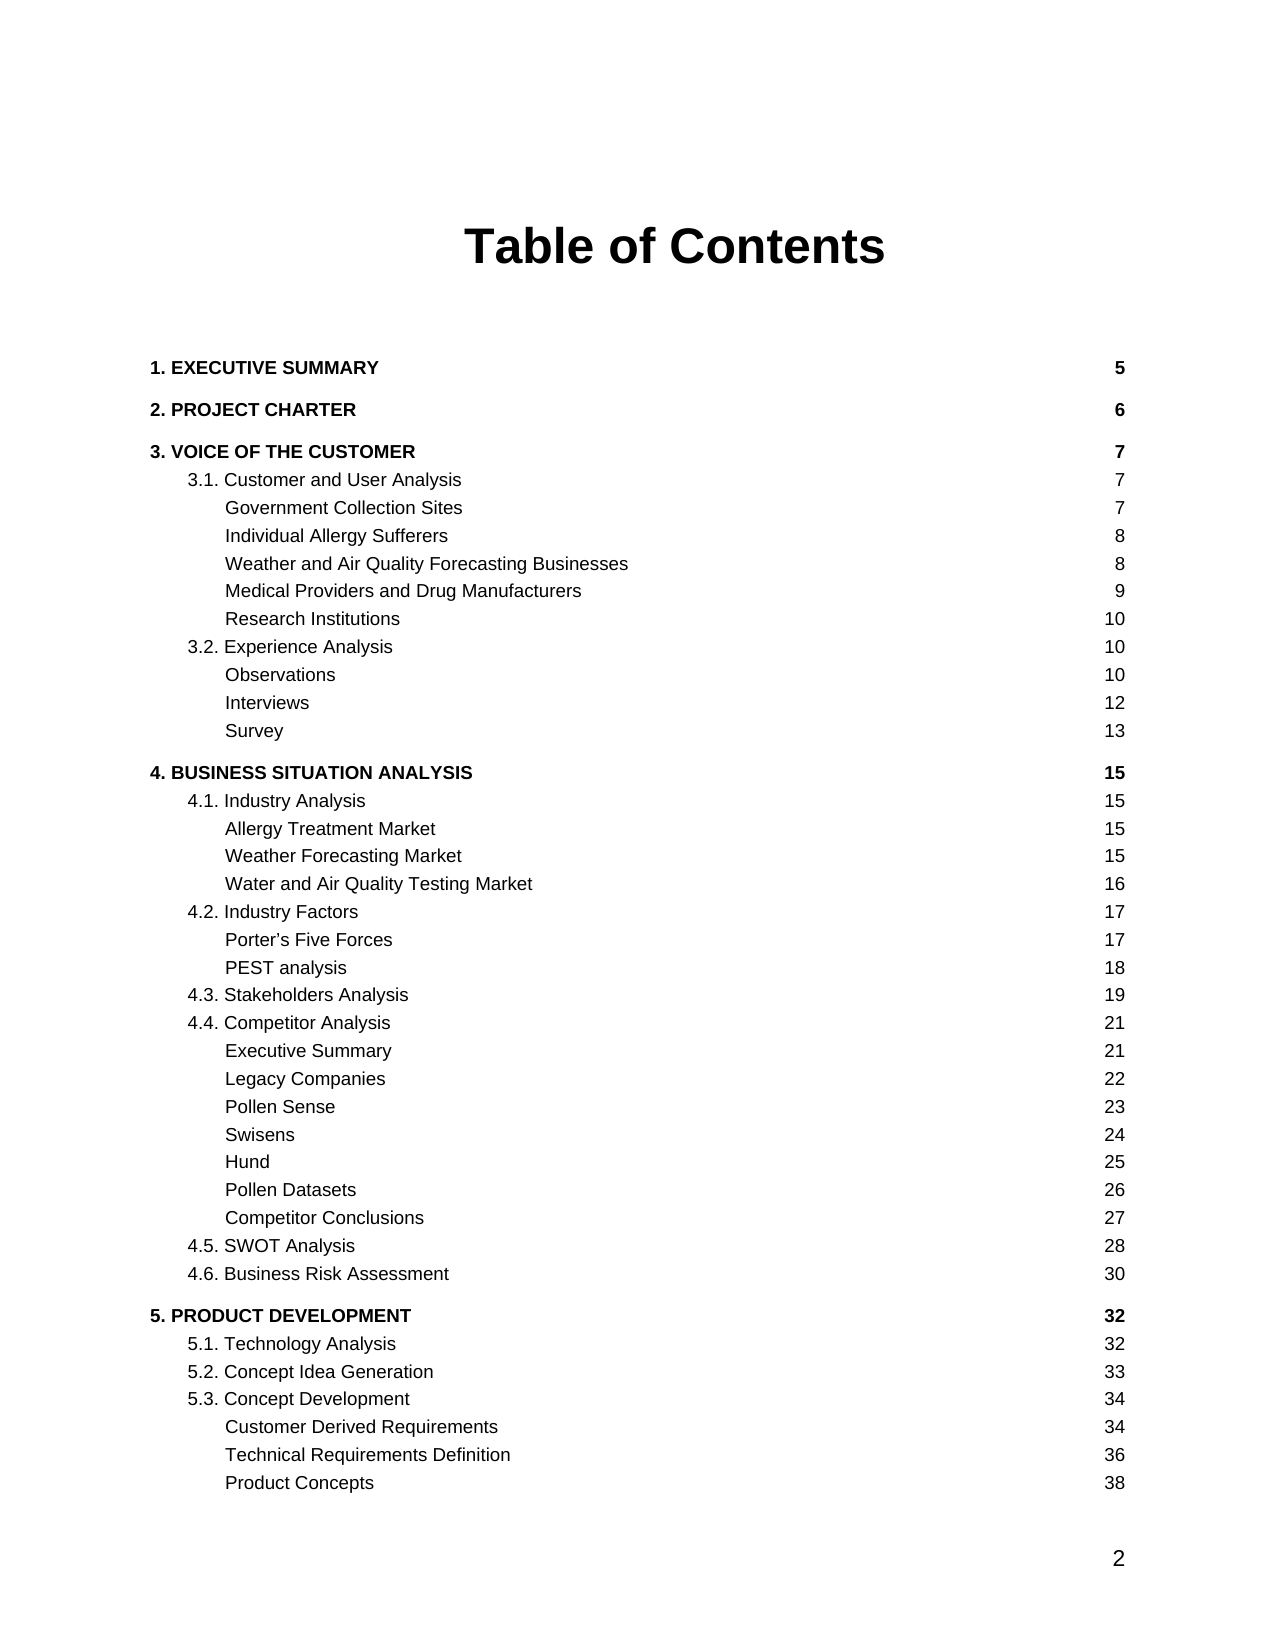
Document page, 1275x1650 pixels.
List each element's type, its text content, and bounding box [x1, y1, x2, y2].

text Table of Contents [150, 216, 1125, 273]
